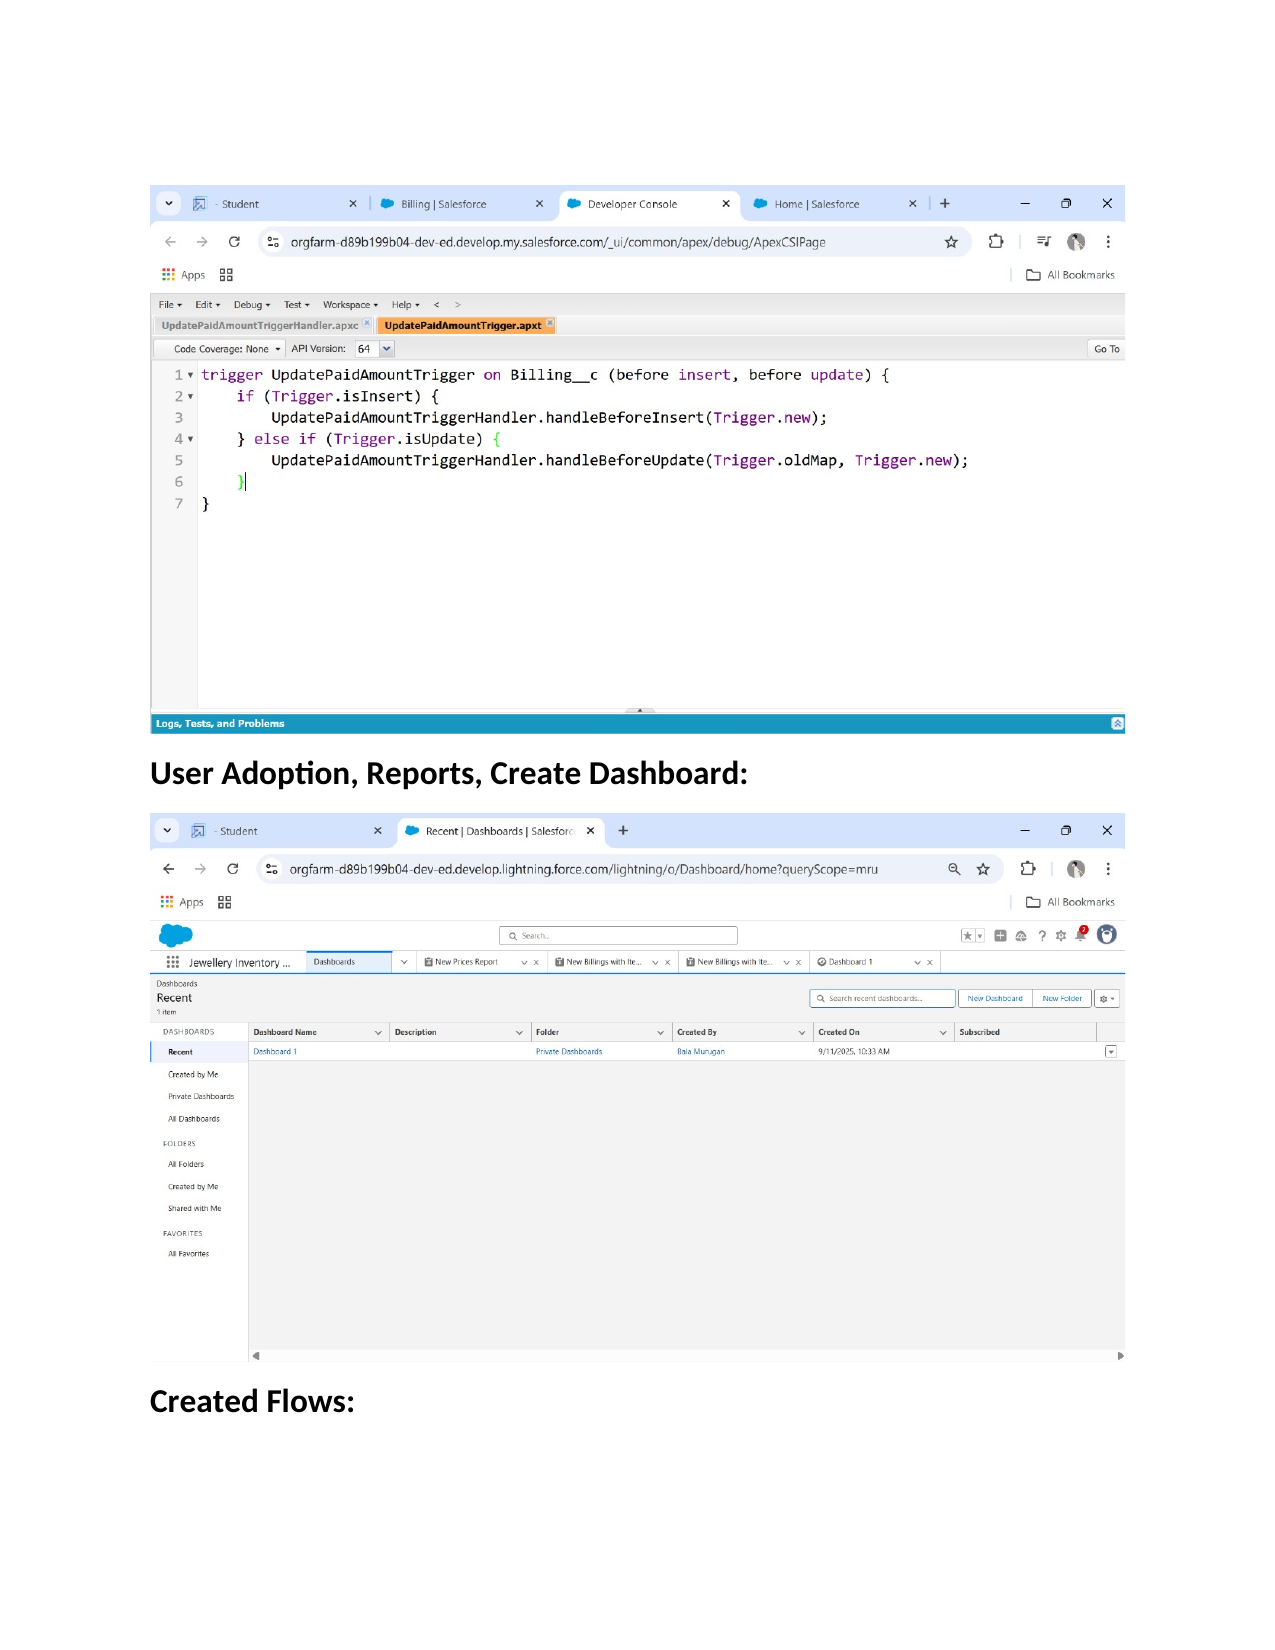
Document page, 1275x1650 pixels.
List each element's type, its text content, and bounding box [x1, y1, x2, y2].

picture [150, 185, 1125, 734]
picture [150, 813, 1125, 1362]
text User Adoption, Reports, Create Dashboard: [150, 752, 1125, 793]
text Created Flows: [150, 1380, 1125, 1421]
